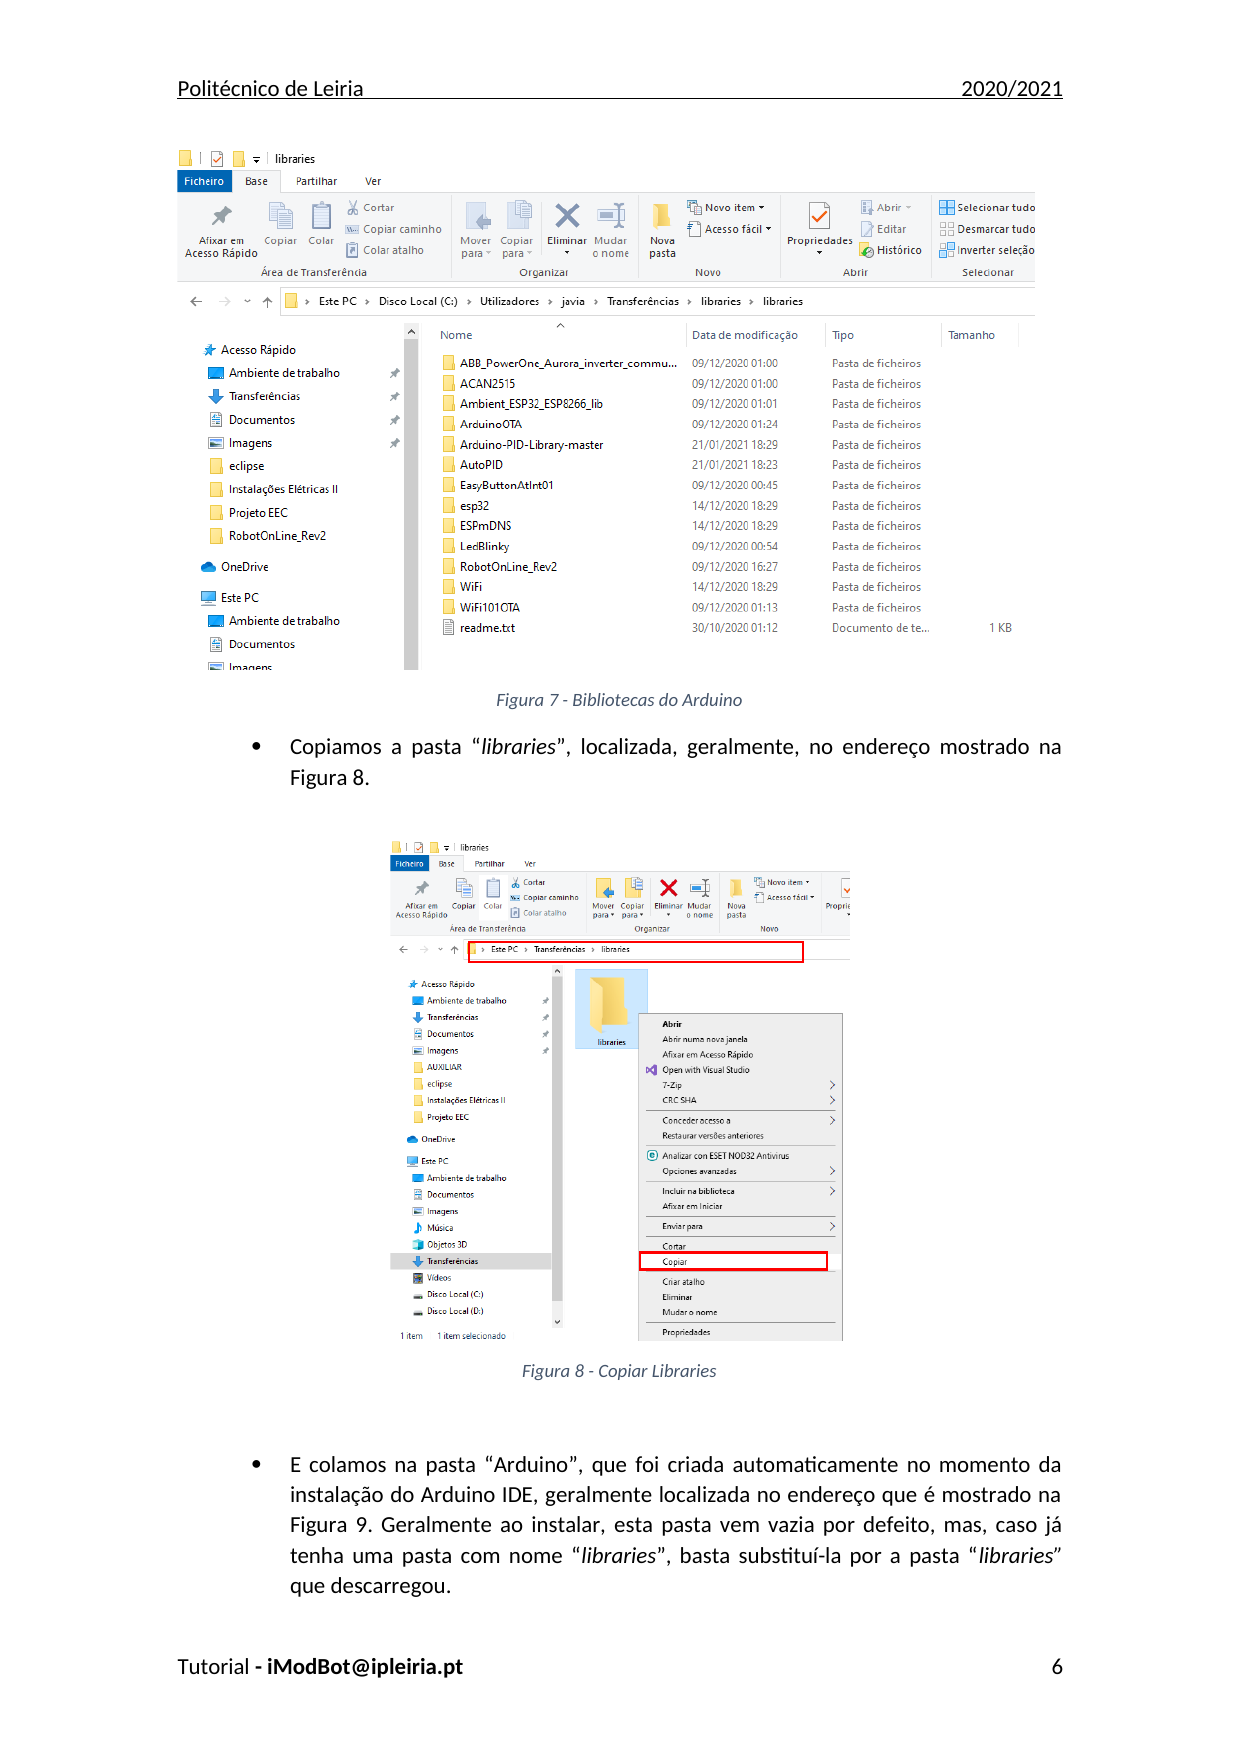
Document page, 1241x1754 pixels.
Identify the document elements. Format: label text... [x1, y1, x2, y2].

picture [177, 147, 1035, 670]
list Copiamos a pasta “libraries”, localizada, geralmente, no endereço mostrado na Figura 8. [252, 732, 1063, 791]
list E colamos na pasta “Arduino”, que foi criada automaticamente no momento da instalação do Arduino IDE, geralmente localizada no endereço que é mostrado na Figura 9. Geralmente ao instalar, esta pasta vem vazia por defeito, mas, caso já tenha uma pasta com nome “libraries”, basta substituí-la por a pasta “libraries” que descarregou. [252, 1450, 1063, 1599]
picture [390, 839, 850, 1341]
